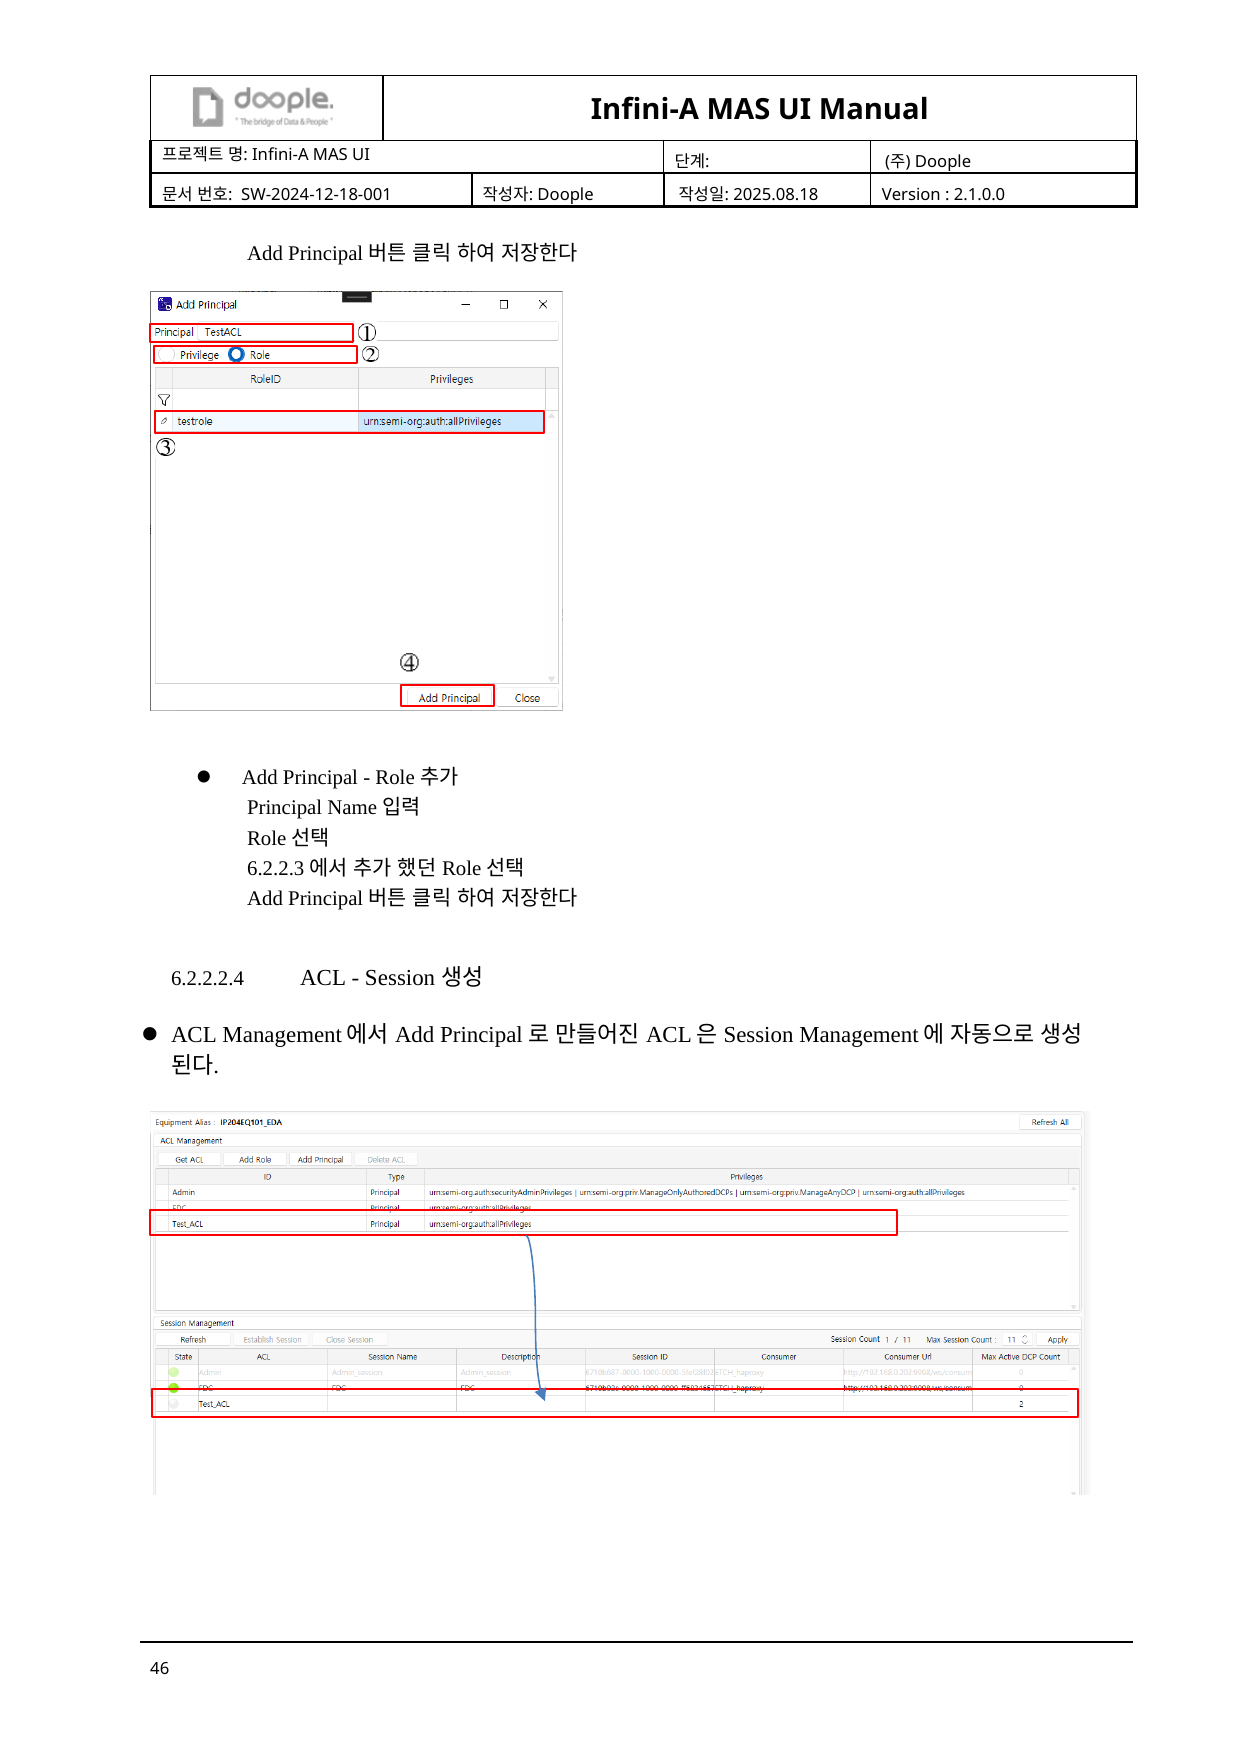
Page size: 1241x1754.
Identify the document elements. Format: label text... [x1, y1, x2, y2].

text Role 선택 [242, 821, 1090, 851]
text Add Principal 버튼 클릭 하여 저장한다 [242, 236, 1090, 267]
list Add Principal - Role 추가 [196, 760, 1090, 791]
subtitle ACL Management에서 Add Principal 로 만들어진 ACL은 Session Management에 자동으로 생성된다. [141, 1018, 1090, 1080]
picture [192, 87, 334, 127]
subtitle ACL - Session 생성 [171, 961, 1090, 993]
picture [150, 1111, 1091, 1495]
text Add Principal 버튼 클릭 하여 저장한다 [242, 881, 1090, 911]
text 6.2.2.3 에서 추가 했던 Role 선택 [242, 851, 1090, 881]
picture [153, 1390, 1077, 1416]
picture [150, 291, 563, 711]
picture [151, 1211, 896, 1234]
picture [151, 325, 352, 341]
text Principal Name 입력 [242, 791, 1090, 821]
